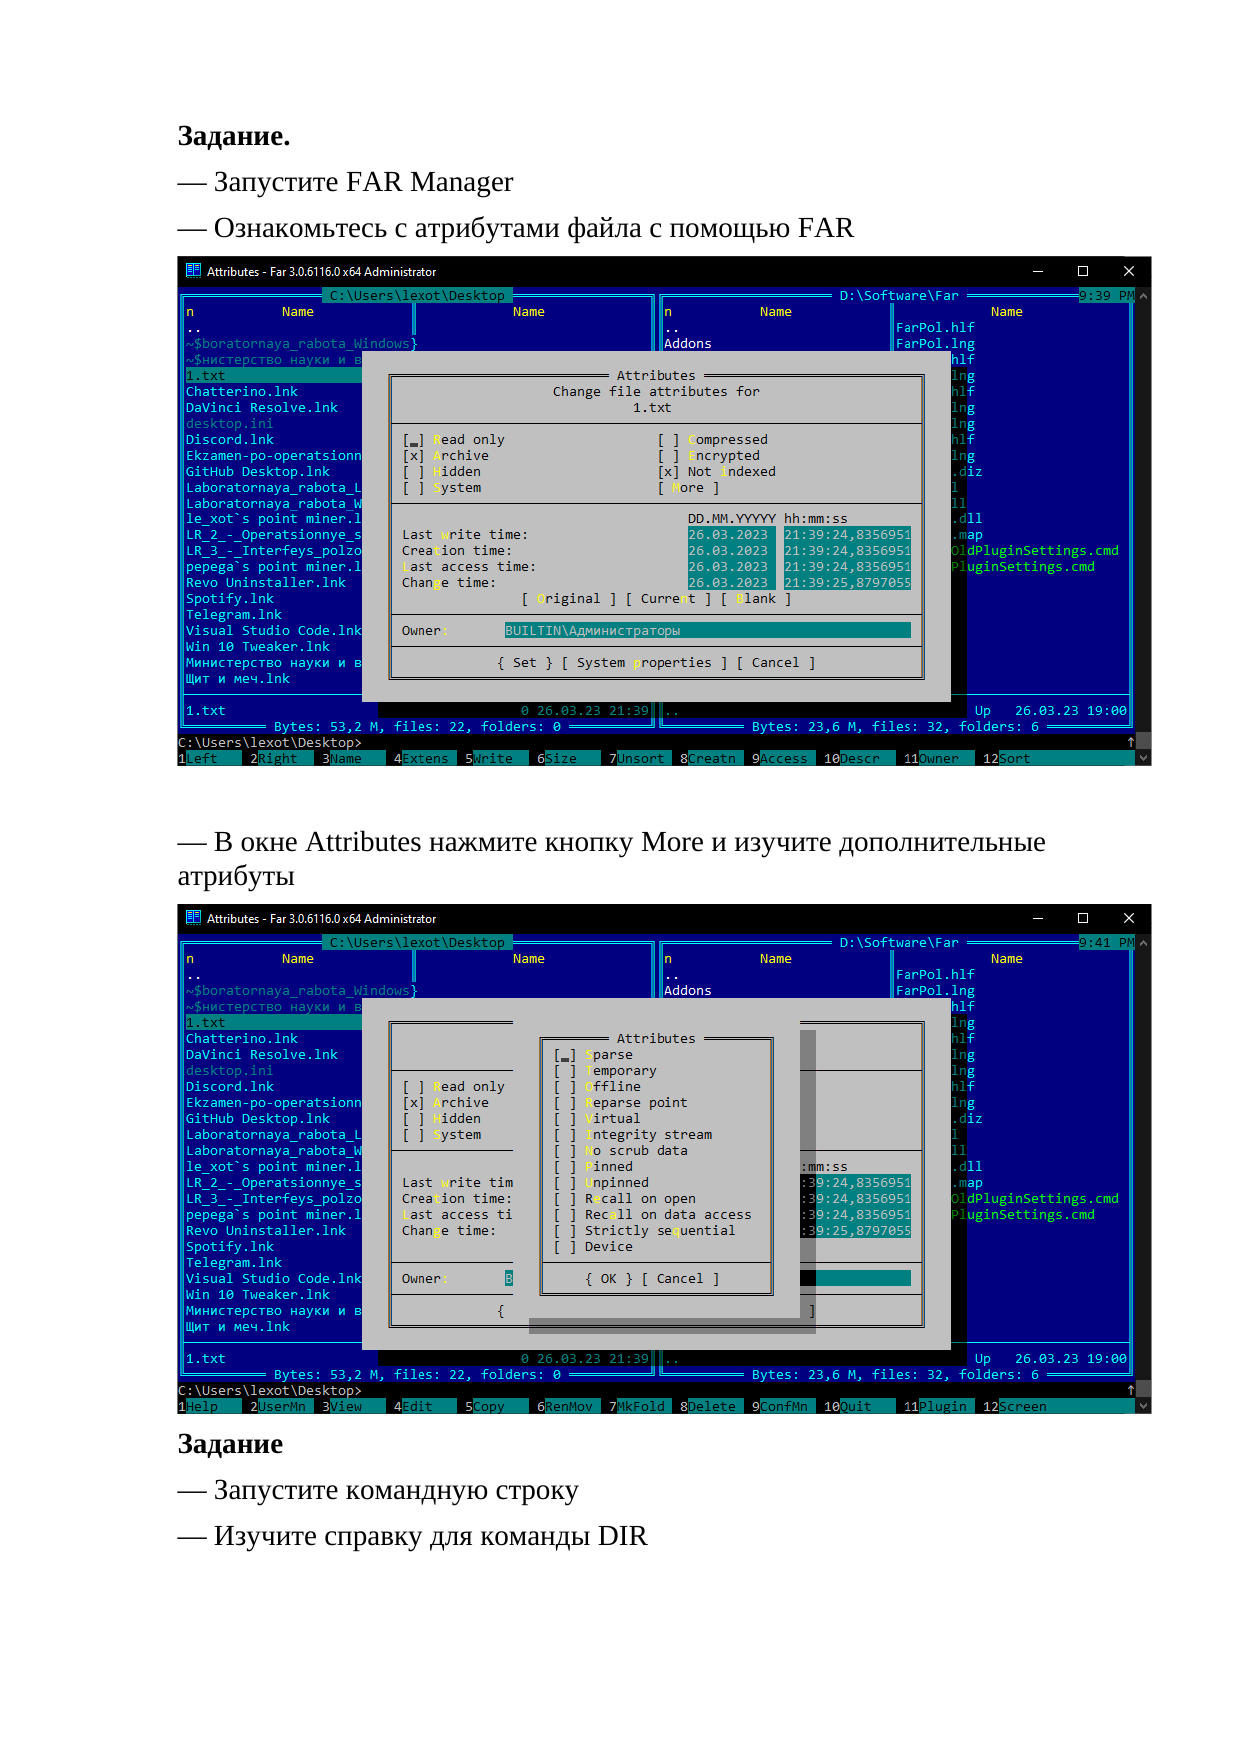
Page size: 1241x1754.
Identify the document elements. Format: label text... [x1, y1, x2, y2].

text — Запустите FAR Manager [177, 164, 1152, 198]
text — Запустите командную строку [177, 1472, 1152, 1506]
text Задание. [177, 118, 1152, 152]
text — В окне Attributes нажмите кнопку More и изучите дополнительные атрибуты [177, 824, 1152, 892]
text Задание [177, 1426, 1152, 1460]
text — Ознакомьтесь с атрибутами файла с помощью FAR [177, 210, 1152, 244]
text — Изучите справку для команды DIR [177, 1518, 1152, 1552]
picture [177, 904, 1152, 1414]
picture [177, 256, 1152, 766]
